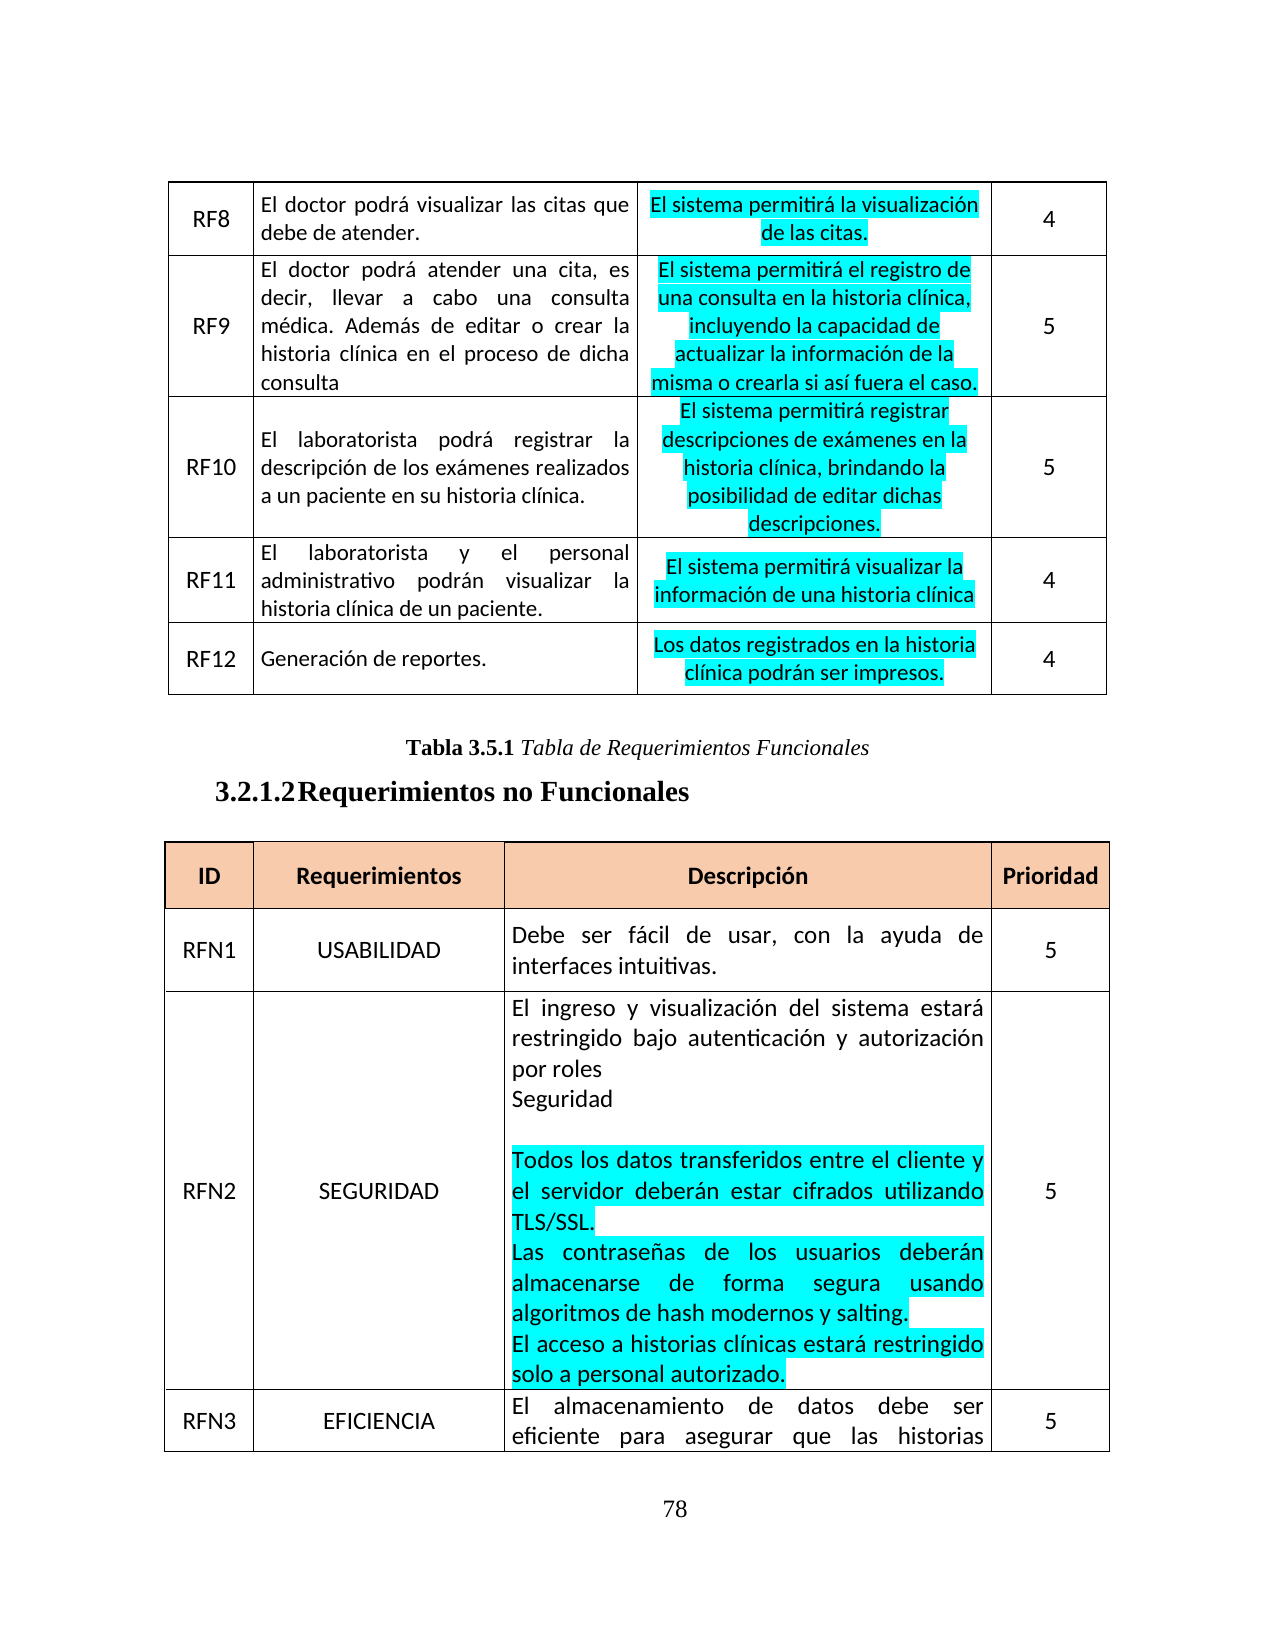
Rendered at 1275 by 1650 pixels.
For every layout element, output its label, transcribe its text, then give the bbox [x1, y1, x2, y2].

table_cell El doctor podrá visualizar las citas que debe de atender. [254, 183, 637, 254]
table_cell USABILIDAD [254, 909, 504, 991]
table_cell El laboratorista y el personal administrativo podrán visualizar la historia clínica de un paciente. [254, 538, 637, 622]
table_cell RFN1 [165, 909, 253, 991]
table_cell EFICIENCIA [254, 1390, 504, 1451]
table_cell 4 [992, 623, 1106, 694]
table_cell RF10 [169, 397, 253, 537]
table_cell RF11 [169, 538, 253, 622]
table_header Descripción [505, 843, 991, 908]
table_header Requerimientos [254, 842, 504, 908]
table_cell RFN3 [165, 1389, 253, 1451]
table_cell Generación de reportes. [254, 623, 637, 694]
table_header Prioridad [992, 843, 1109, 908]
table_cell Los datos registrados en la historia clínica podrán ser impresos. [638, 623, 991, 694]
table_cell RF9 [169, 256, 253, 396]
table_cell El sistema permitirá registrar descripciones de exámenes en la historia clínica, brindando la posibilidad de editar dichas descripciones. [638, 397, 748, 537]
table_cell RF12 [169, 623, 253, 694]
table_cell 5 [992, 992, 1109, 1389]
table_cell El sistema permitirá la visualización de las citas. [638, 183, 991, 254]
table_cell Debe ser fácil de usar, con la ayuda de interfaces intuitivas. [505, 909, 991, 991]
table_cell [505, 1390, 991, 1451]
table_cell El doctor podrá atender una cita, es decir, llevar a cabo una consulta médica. Además de editar o crear la historia clínica en el proceso de dicha consulta [254, 256, 637, 396]
table_cell El laboratorista podrá registrar la descripción de los exámenes realizados a un paciente en su historia clínica. [254, 397, 637, 537]
table_header ID [166, 843, 253, 908]
table_cell 5 [992, 256, 1106, 396]
table_cell 5 [992, 909, 1109, 991]
table_cell SEGURIDAD [254, 992, 504, 1389]
table_cell El sistema permitirá visualizar la información de una historia clínica [638, 538, 991, 622]
table_cell RFN2 [165, 991, 253, 1389]
table_cell 5 [992, 1390, 1109, 1451]
subtitle Requerimientos no Funcionales [150, 774, 1125, 807]
text Tabla 3.5.1 Tabla de Requerimientos Funcionales [150, 734, 1125, 761]
table_cell El sistema permitirá registrar descripciones de exámenes en la historia clínica, brindando la posibilidad de editar dichas descripciones. [881, 397, 991, 537]
table_cell RF8 [169, 183, 253, 254]
table_cell El sistema permitirá el registro de una consulta en la historia clínica, incluyendo la capacidad de actualizar la información de la misma o crearla si así fuera el caso. [638, 256, 991, 396]
table_cell 4 [992, 183, 1106, 254]
table_cell 4 [992, 538, 1106, 622]
table_cell 5 [992, 397, 1106, 537]
table_cell El ingreso y visualización del sistema estará restringido bajo autenticación y autorización por roles Seguridad Todos los datos transferidos entre el cliente y el servidor deberán estar cifrados utilizando TLS/SSL. Las contraseñas de los usuarios deberán almacenarse de forma segura usando algoritmos de hash modernos y salting. El acceso a historias clínicas estará restringido solo a personal autorizado. [505, 992, 991, 1389]
